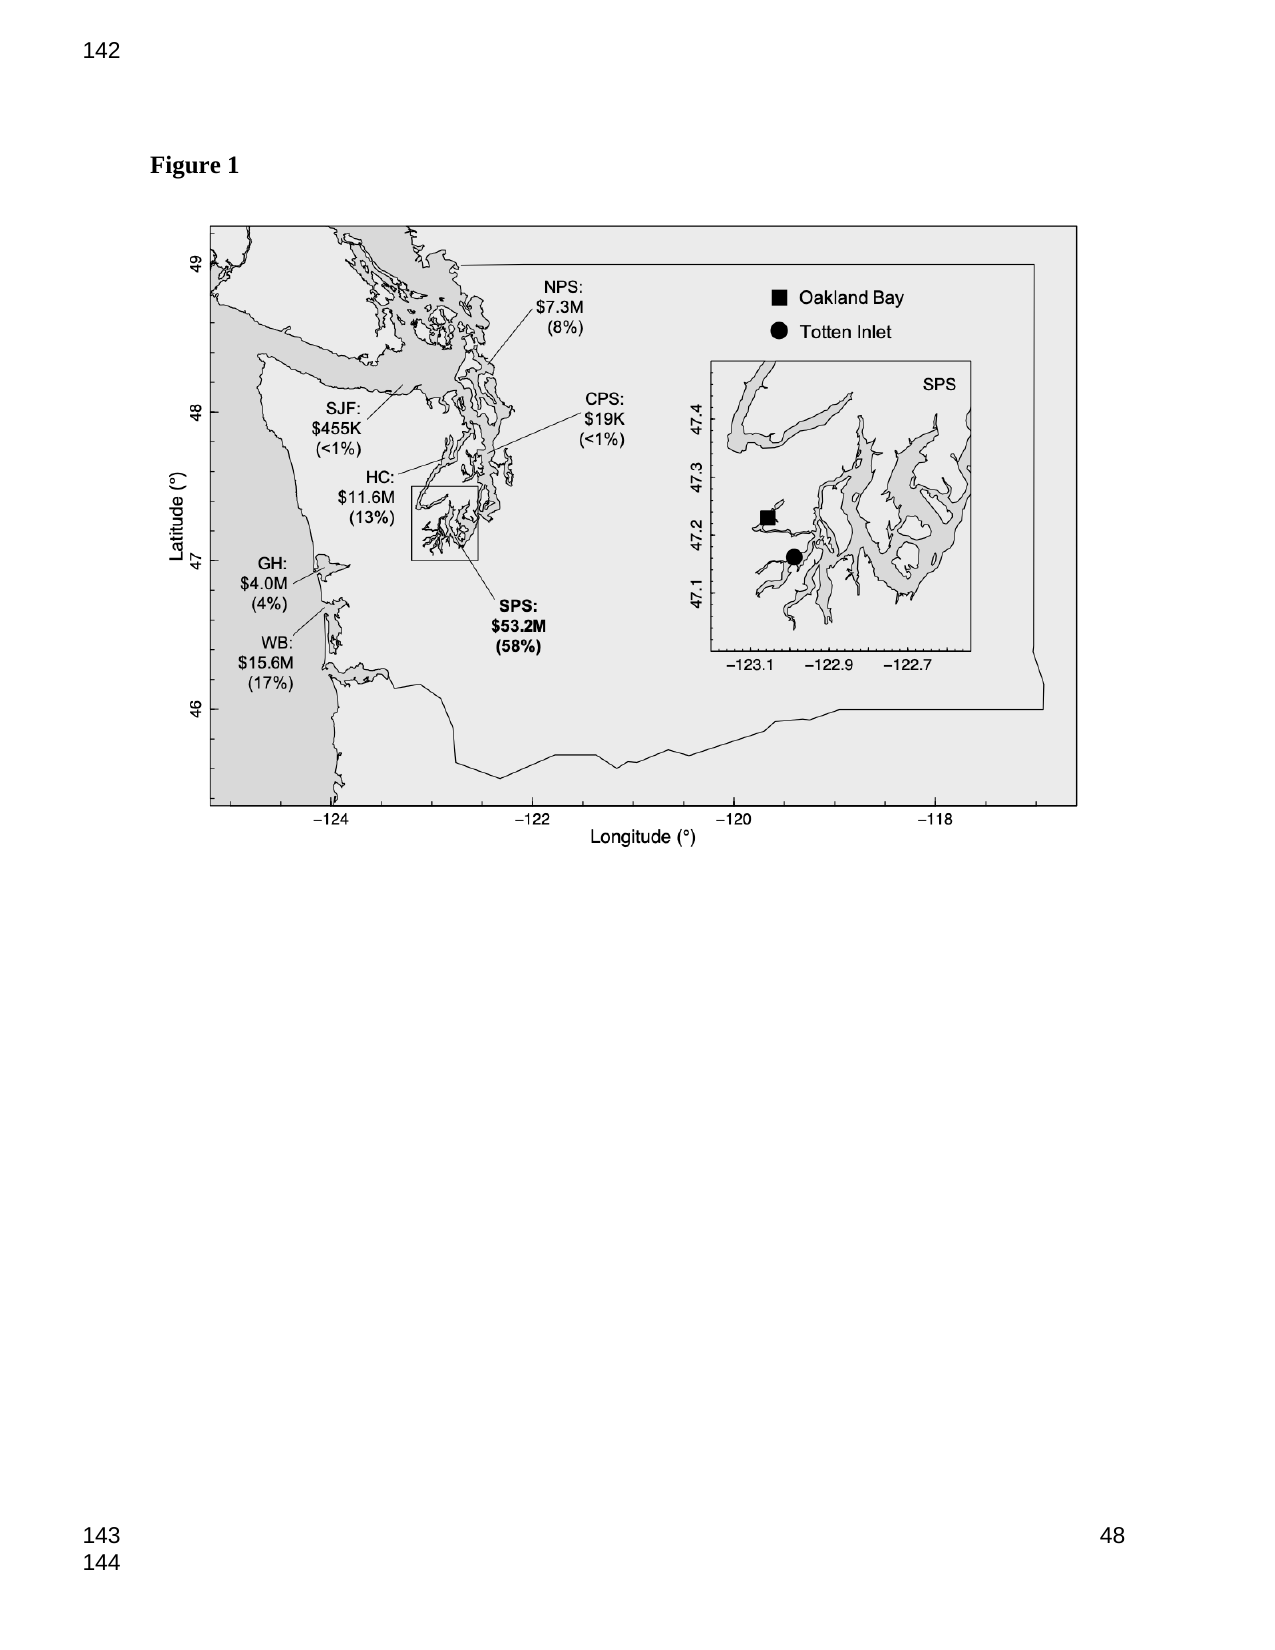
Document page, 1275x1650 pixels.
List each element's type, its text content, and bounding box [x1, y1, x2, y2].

text Figure 1 [150, 150, 1125, 179]
picture [150, 207, 1094, 867]
